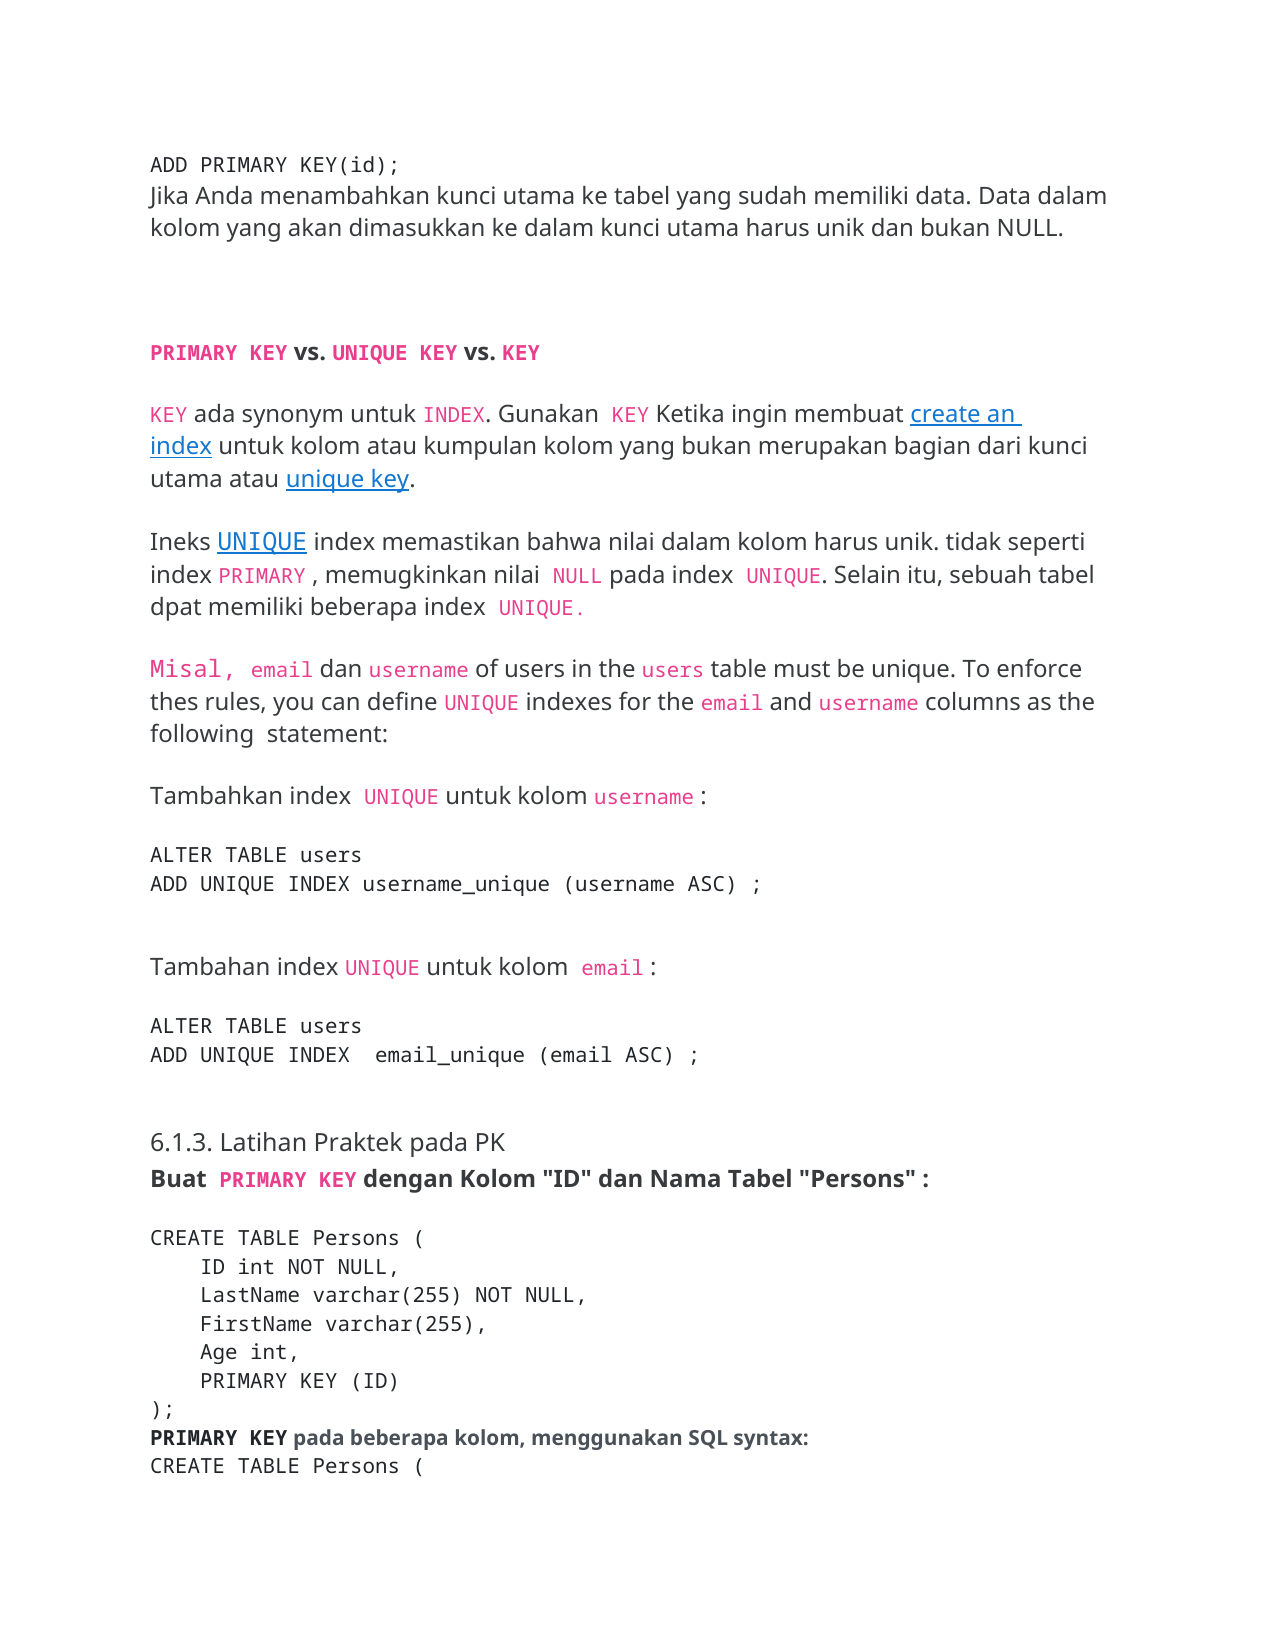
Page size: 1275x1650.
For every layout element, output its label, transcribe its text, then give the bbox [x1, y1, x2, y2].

text Tambahan index UNIQUE untuk kolom email : [150, 949, 1125, 982]
text CREATE TABLE Persons ( [150, 1451, 1125, 1479]
text ADD PRIMARY KEY(id); [150, 150, 1125, 178]
text ALTER TABLE users [150, 841, 1125, 869]
text Misal, email dan username of users in the users table must be unique. To enforce thes rules, you can define UNIQUE indexes for the email and username columns as the following statement: [150, 652, 1125, 749]
text ALTER TABLE users [150, 1011, 1125, 1040]
subtitle 6.1.3. Latihan Praktek pada PK [150, 1125, 1125, 1159]
text PRIMARY KEY pada beberapa kolom, menggunakan SQL syntax: [150, 1423, 1125, 1451]
text ADD UNIQUE INDEX email_unique (email ASC) ; [150, 1040, 1125, 1068]
text CREATE TABLE Persons ( ID int NOT NULL, LastName varchar(255) NOT NULL, FirstName varchar(255), Age int, PRIMARY KEY (ID) ); [150, 1223, 1125, 1423]
text Buat PRIMARY KEY dengan Kolom "ID" dan Nama Tabel "Persons" : [150, 1162, 1125, 1194]
text Tambahkan index UNIQUE untuk kolom username : [150, 779, 1125, 811]
text Ineks UNIQUE index memastikan bahwa nilai dalam kolom harus unik. tidak seperti index PRIMARY , memugkinkan nilai NULL pada index UNIQUE. Selain itu, sebuah tabel dpat memiliki beberapa index UNIQUE. [150, 523, 1125, 623]
text Jika Anda menambahkan kunci utama ke tabel yang sudah memiliki data. Data dalam kolom yang akan dimasukkan ke dalam kunci utama harus unik dan bukan NULL. [150, 178, 1125, 244]
text ADD UNIQUE INDEX username_unique (username ASC) ; [150, 869, 1125, 897]
text PRIMARY KEY vs. UNIQUE KEY vs. KEY [150, 334, 1125, 367]
text KEY ada synonym untuk INDEX. Gunakan KEY Ketika ingin membuat create an index untuk kolom atau kumpulan kolom yang bukan merupakan bagian dari kunci utama atau unique key. [150, 396, 1125, 494]
